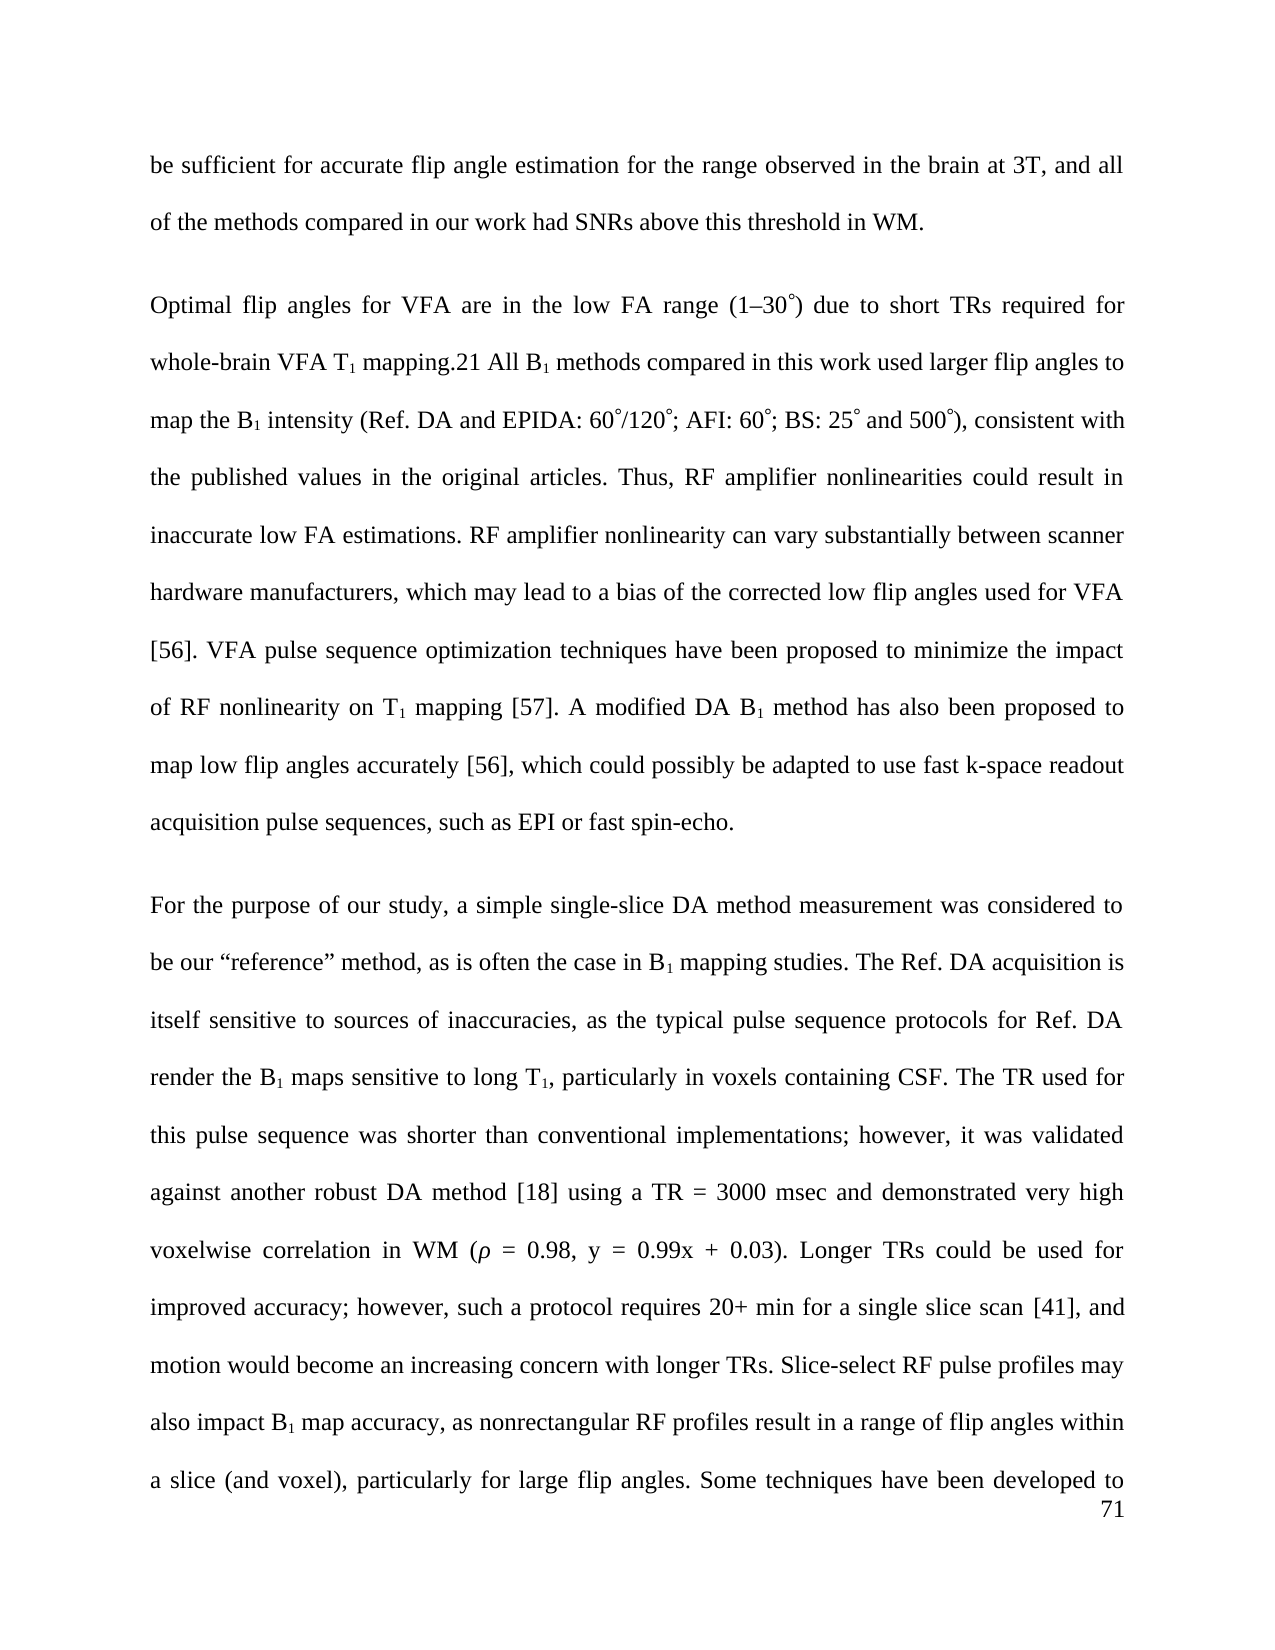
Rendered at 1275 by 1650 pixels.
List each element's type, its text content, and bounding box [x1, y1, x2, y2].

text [150, 890, 1125, 1494]
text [150, 150, 1125, 236]
text Optimal flip angles for VFA are in the low FA range (1–30) due to short TRs required for whole-brain VFA T1 mapping.21 All B1 methods compared in this work used larger flip angles to map the B1 intensity (Ref. DA and EPIDA: 60/120; AFI: 60; BS: 25 and 500), consistent with the published values in the original articles. Thus, RF amplifier nonlinearities could result in inaccurate low FA estimations. RF amplifier nonlinearity can vary substantially between scanner hardware manufacturers, which may lead to a bias of the corrected low flip angles used for VFA [56]. VFA pulse sequence optimization techniques have been proposed to minimize the impact of RF nonlinearity on T1 mapping [57]. A modified DA B1 method has also been proposed to map low flip angles accurately [56], which could possibly be adapted to use fast k-space readout acquisition pulse sequences, such as EPI or fast spin-echo. [150, 290, 1125, 836]
